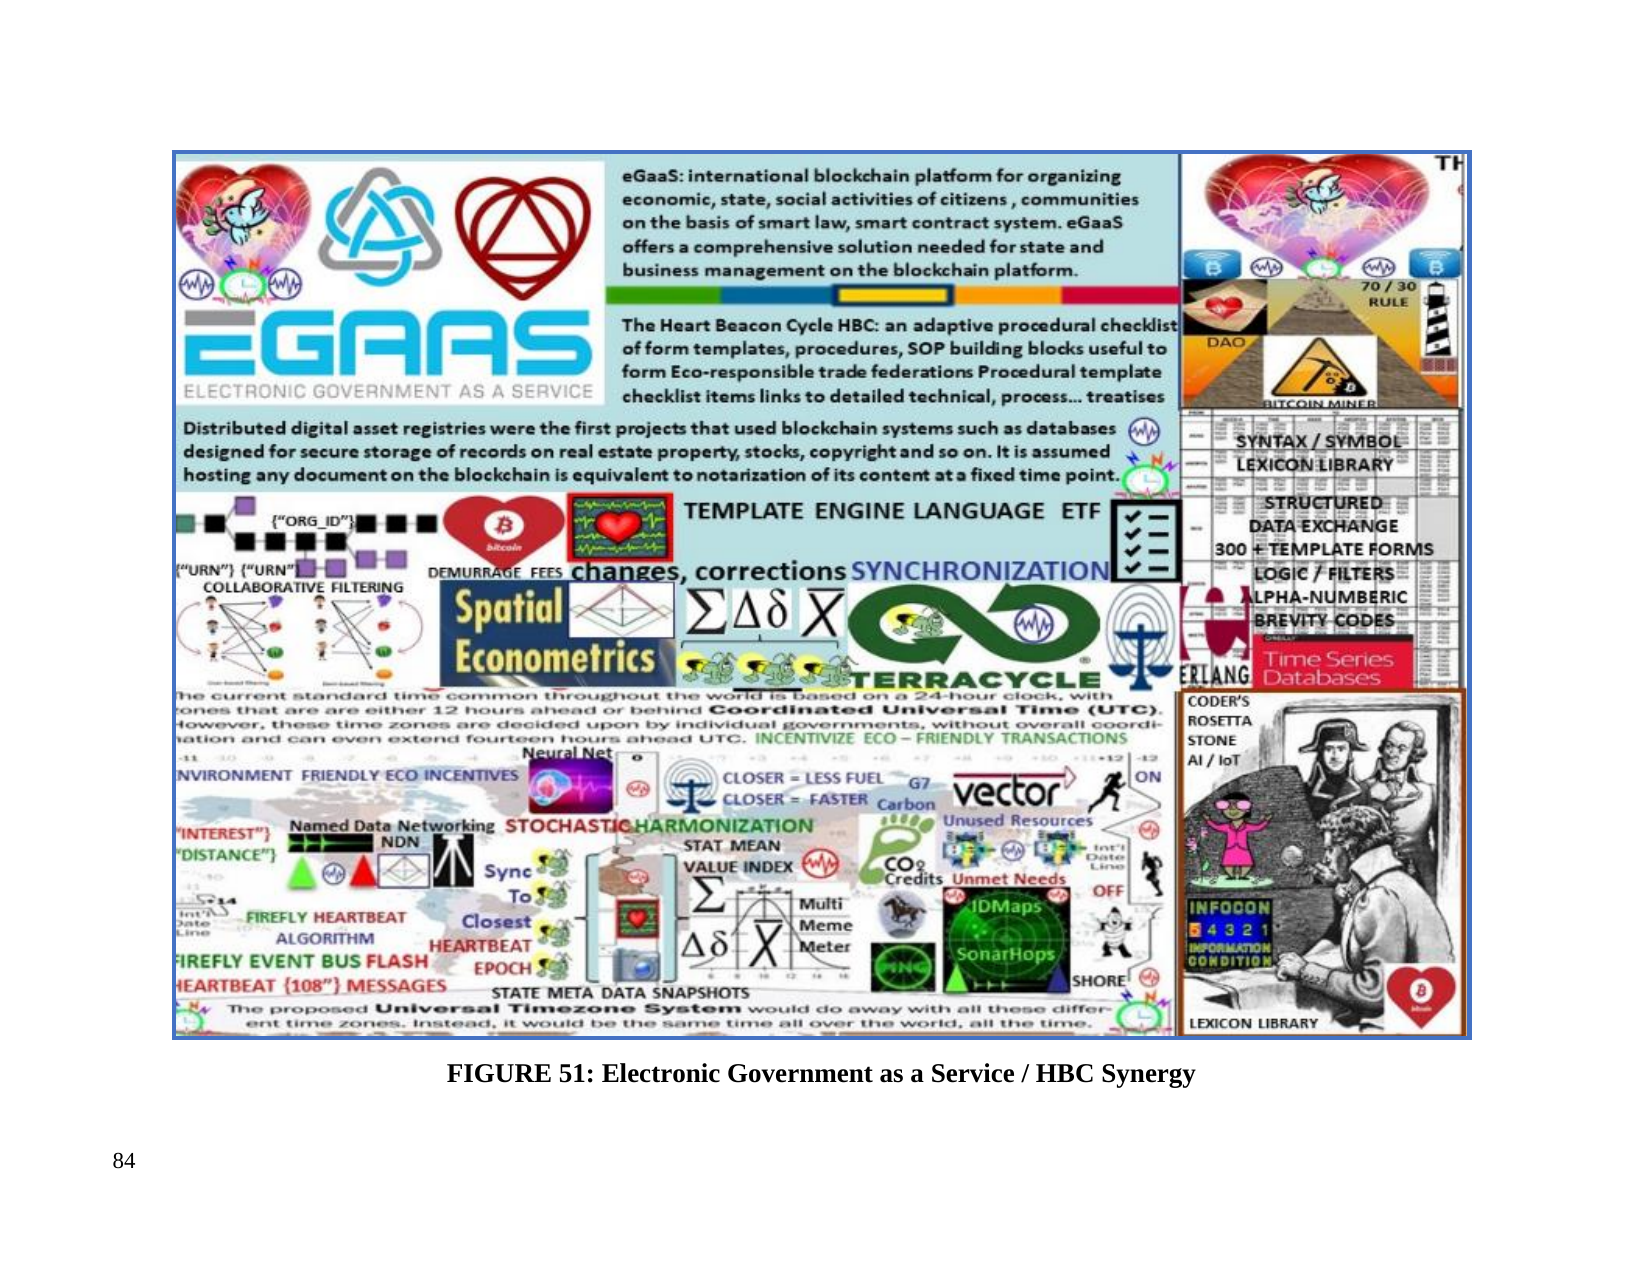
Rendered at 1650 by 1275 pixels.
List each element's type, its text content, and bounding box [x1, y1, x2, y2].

text FIGURE 51: Electronic Government as a Service / HBC Synergy [112, 1057, 1531, 1088]
picture [176, 154, 1467, 1036]
